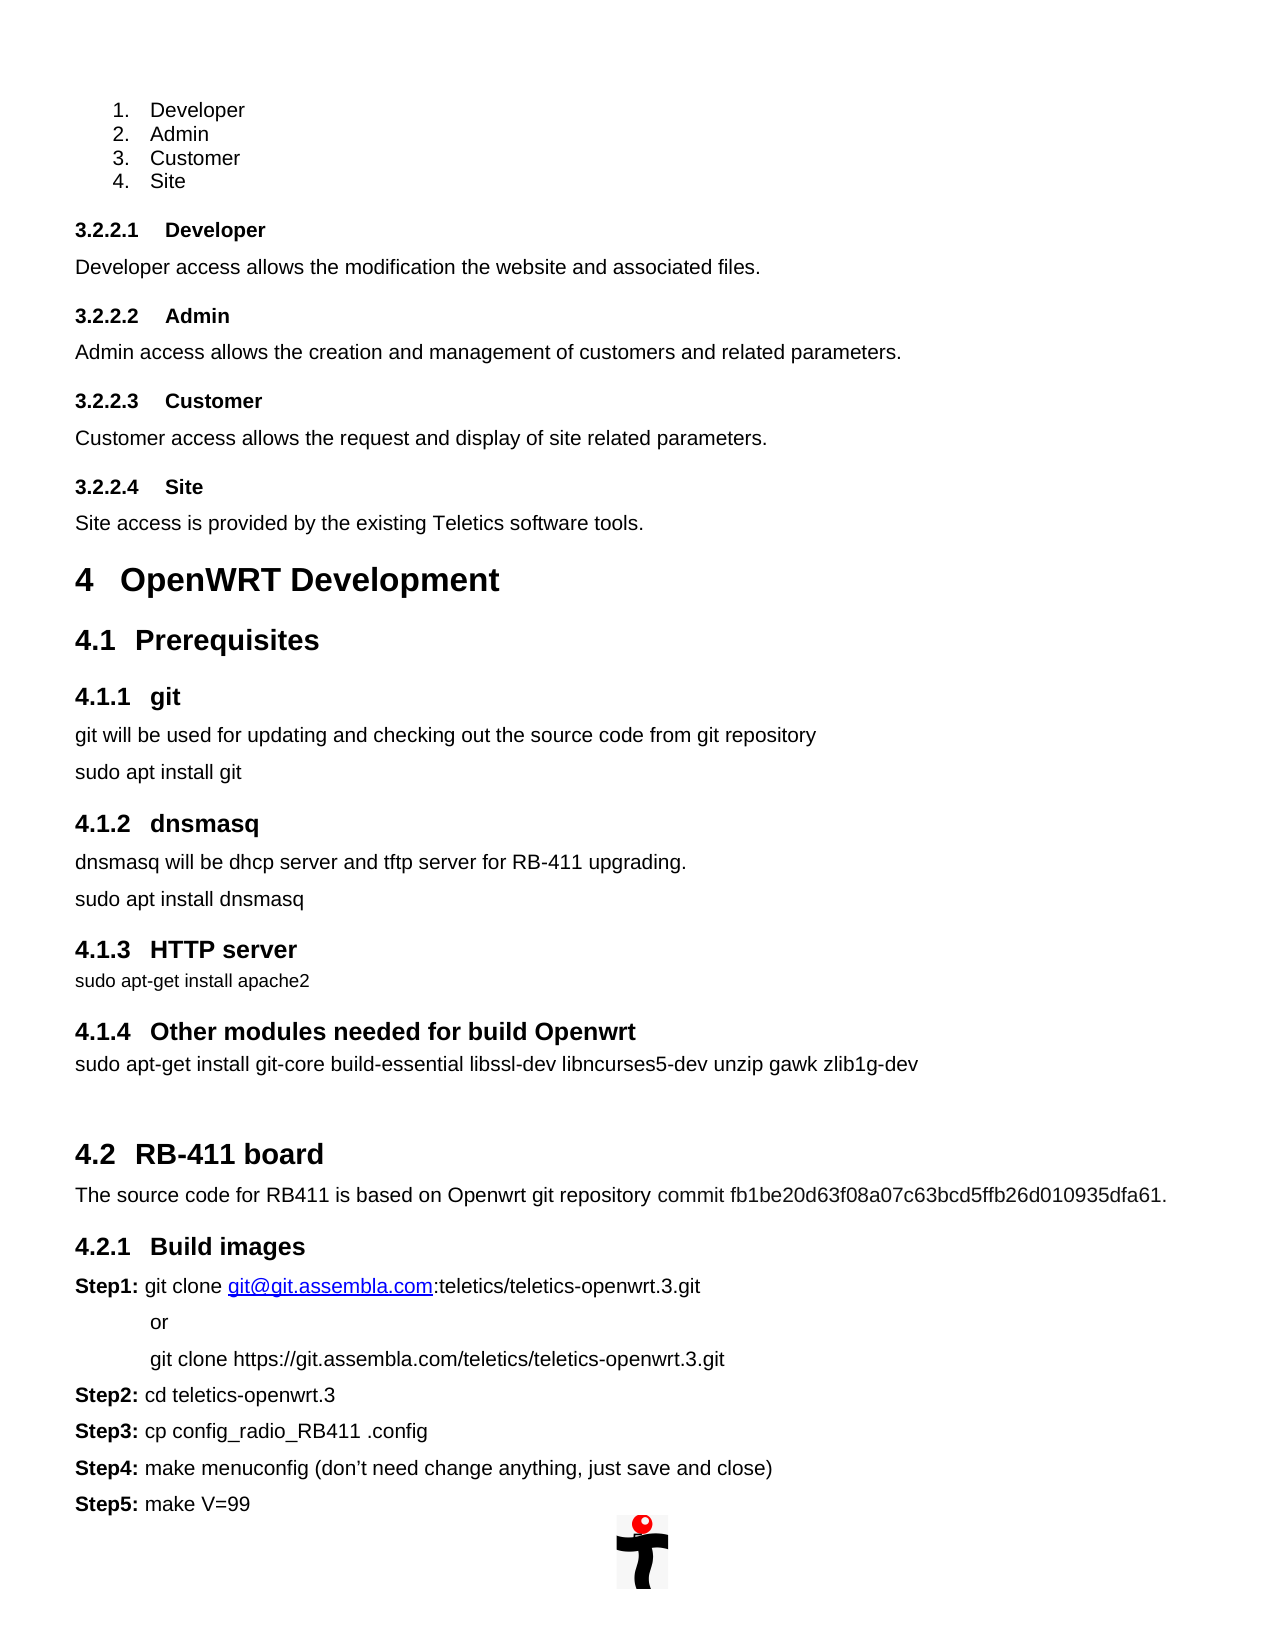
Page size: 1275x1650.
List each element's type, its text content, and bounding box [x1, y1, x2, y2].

text Admin access allows the creation and management of customers and related parameters. [75, 340, 1200, 364]
list Developer [112, 97, 1200, 121]
text dnsmasq will be dhcp server and tftp server for RB-411 upgrading. [75, 850, 1200, 874]
text sudo apt-get install apache2 [75, 970, 1200, 992]
text or [75, 1310, 1200, 1334]
text Step5: make V=99 [75, 1492, 1200, 1516]
text git clone https://git.assembla.com/teletics/teletics-openwrt.3.git [75, 1346, 1200, 1370]
subtitle Developer [75, 218, 1200, 242]
text Step3: cp config_radio_RB411 .config [75, 1419, 1200, 1443]
subtitle git [75, 682, 1200, 711]
subtitle Site [75, 474, 1200, 498]
text Customer access allows the request and display of site related parameters. [75, 426, 1200, 449]
subtitle OpenWRT Development [75, 560, 1200, 598]
picture [616, 1516, 669, 1589]
subtitle Admin [75, 304, 1200, 328]
list Admin [112, 121, 1200, 145]
list Customer [112, 145, 1200, 169]
text Step4: make menuconfig (don’t need change anything, just save and close) [75, 1456, 1200, 1480]
subtitle dnsmasq [75, 809, 1200, 837]
text The source code for RB411 is based on Openwrt git repository commit fb1be20d63f08a07c63bcd5ffb26d010935dfa61. [75, 1183, 1200, 1207]
list Site [112, 169, 1200, 193]
text git will be used for updating and checking out the source code from git repository [75, 723, 1200, 747]
subtitle Build images [75, 1232, 1200, 1261]
text Step1: git clone git@git.assembla.com:teletics/teletics-openwrt.3.git [75, 1273, 1200, 1297]
subtitle RB-411 board [75, 1137, 1200, 1171]
subtitle Other modules needed for build Openwrt [75, 1017, 1200, 1046]
text Step2: cd teletics-openwrt.3 [75, 1383, 1200, 1407]
text sudo apt-get install git-core build-essential libssl-dev libncurses5-dev unzip gawk zlib1g-dev [75, 1052, 1200, 1076]
text Developer access allows the modification the website and associated files. [75, 255, 1200, 279]
text sudo apt install dnsmasq [75, 886, 1200, 910]
text sudo apt install git [75, 760, 1200, 784]
subtitle Customer [75, 389, 1200, 413]
text Site access is provided by the existing Teletics software tools. [75, 511, 1200, 535]
subtitle HTTP server [75, 935, 1200, 964]
subtitle Prerequisites [75, 623, 1200, 657]
